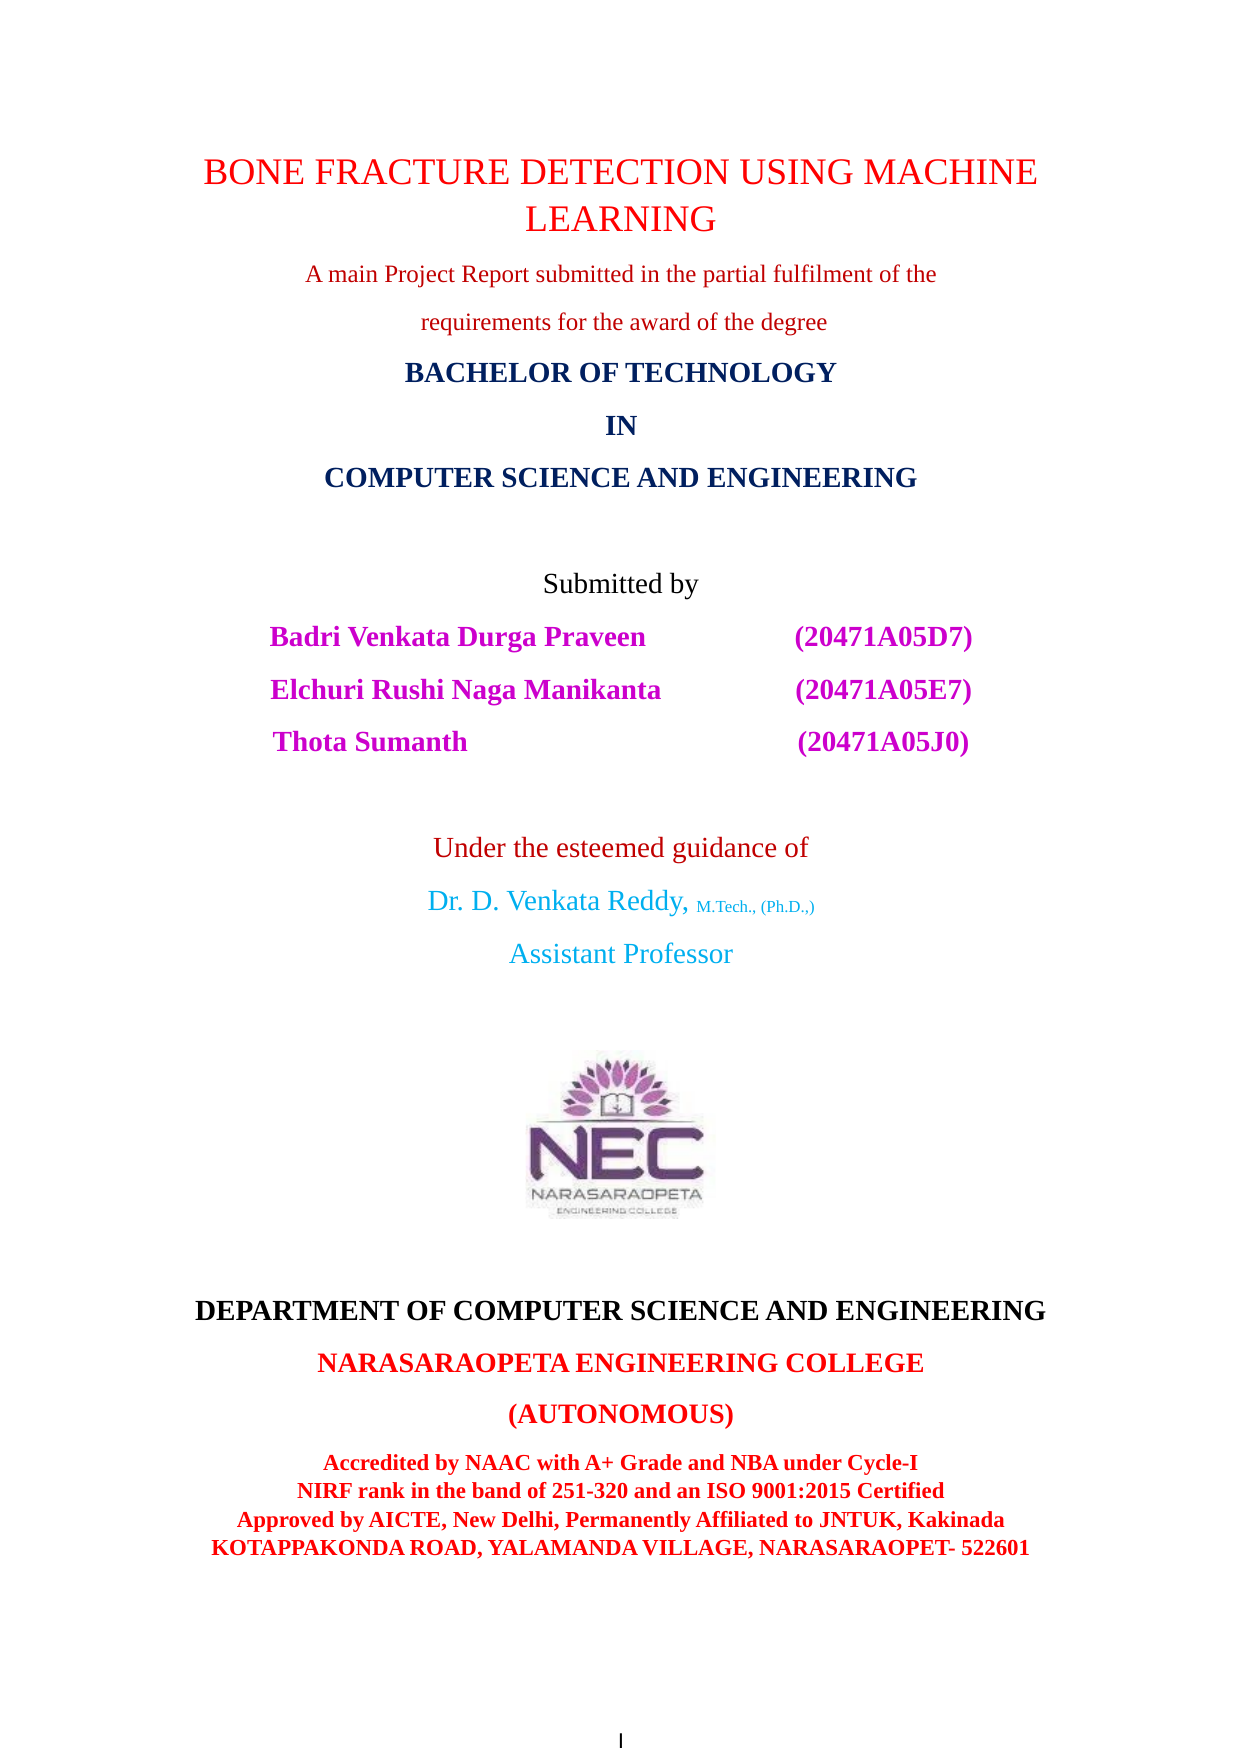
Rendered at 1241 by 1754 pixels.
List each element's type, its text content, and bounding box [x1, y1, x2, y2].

picture [525, 1050, 717, 1219]
text Assistant Professor [150, 936, 1092, 969]
text Badri Venkata Durga Praveen (20471A05D7) [150, 619, 1092, 652]
text COMPUTER SCIENCE AND ENGINEERING [150, 461, 1092, 494]
text Dr. D. Venkata Reddy, M.Tech., (Ph.D.,) [150, 883, 1092, 917]
text Under the esteemed guidance of [150, 830, 1092, 864]
text BACHELOR OF TECHNOLOGY [150, 355, 1092, 388]
text Elchuri Rushi Naga Manikanta (20471A05E7) [150, 672, 1092, 705]
text IN [150, 408, 1092, 441]
text NIRF rank in the band of 251-320 and an ISO 9001:2015 Certified [150, 1477, 1092, 1504]
text DEPARTMENT OF COMPUTER SCIENCE AND ENGINEERING [150, 1293, 1092, 1326]
text A main Project Report submitted in the partial fulfilment of the [150, 259, 1092, 288]
text Accredited by NAAC with A+ Grade and NBA under Cycle-I [150, 1449, 1092, 1475]
text Submitted by [150, 566, 1092, 600]
text Thota Sumanth (20471A05J0) [150, 724, 1092, 758]
text (AUTONOMOUS) [150, 1397, 1092, 1430]
text Approved by AICTE, New Delhi, Permanently Affiliated to JNTUK, Kakinada [150, 1506, 1092, 1532]
text BONE FRACTURE DETECTION USING MACHINE LEARNING [150, 150, 1092, 239]
text NARASARAOPETA ENGINEERING COLLEGE [150, 1346, 1092, 1378]
text requirements for the award of the degree [150, 307, 1092, 336]
text KOTAPPAKONDA ROAD, YALAMANDA VILLAGE, NARASARAOPET- 522601 [150, 1534, 1092, 1561]
